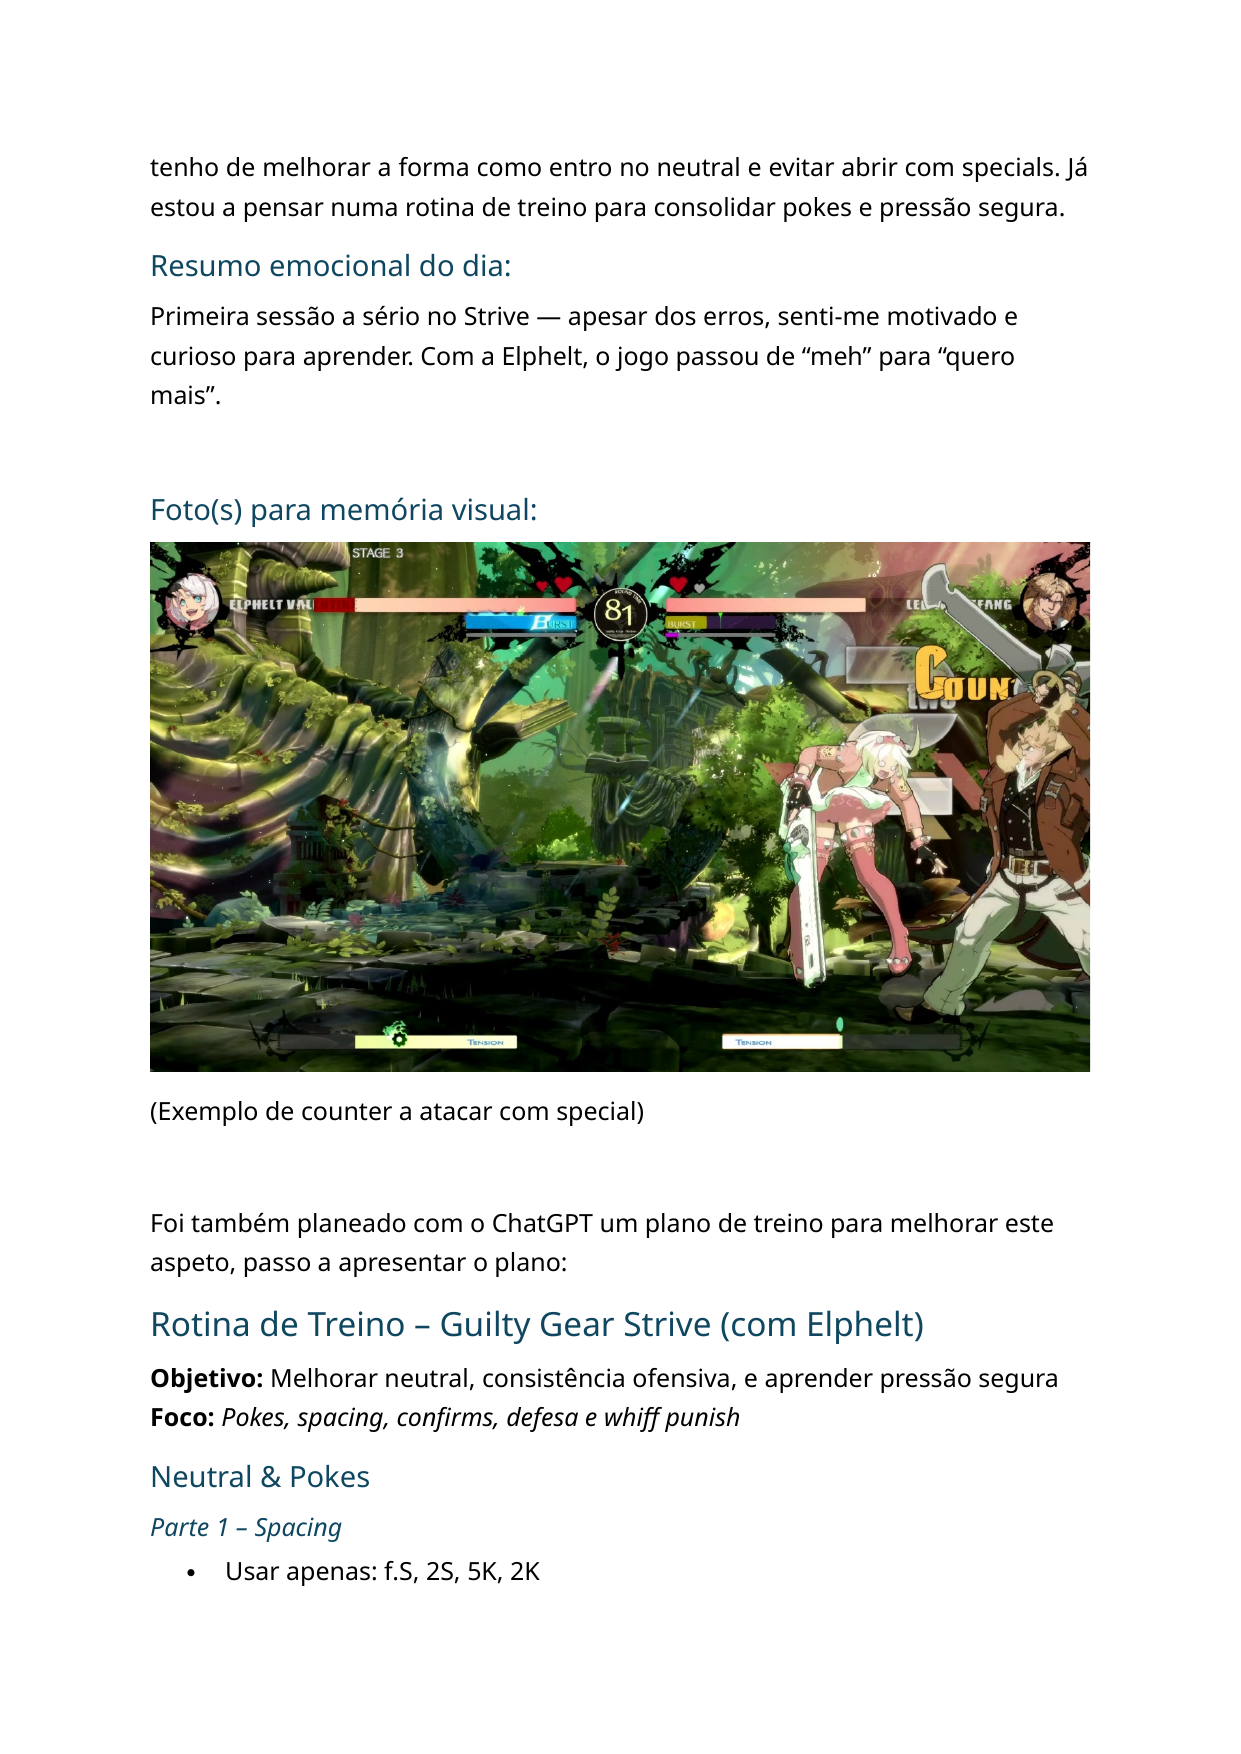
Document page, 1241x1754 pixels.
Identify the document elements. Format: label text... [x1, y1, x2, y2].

text Primeira sessão a sério no Strive — apesar dos erros, senti-me motivado e curioso para aprender. Com a Elphelt, o jogo passou de “meh” para “quero mais”. [150, 299, 1090, 411]
subtitle Parte 1 – Spacing [150, 1510, 1090, 1544]
list Usar apenas: f.S, 2S, 5K, 2K [187, 1553, 1090, 1587]
subtitle Rotina de Treino – Guilty Gear Strive (com Elphelt) [150, 1300, 1090, 1346]
subtitle Foto(s) para memória visual: [150, 489, 1090, 529]
picture [150, 542, 1091, 1072]
subtitle Neutral & Pokes [150, 1456, 1090, 1496]
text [150, 150, 1090, 223]
text Objetivo: Melhorar neutral, consistência ofensiva, e aprender pressão segura Foco: Pokes, spacing, confirms, defesa e whiff punish [150, 1361, 1090, 1434]
subtitle Resumo emocional do dia: [150, 245, 1090, 285]
text Foi também planeado com o ChatGPT um plano de treino para melhorar este aspeto, passo a apresentar o plano: [150, 1205, 1090, 1279]
text (Exemplo de counter a atacar com special) [150, 1094, 1090, 1128]
